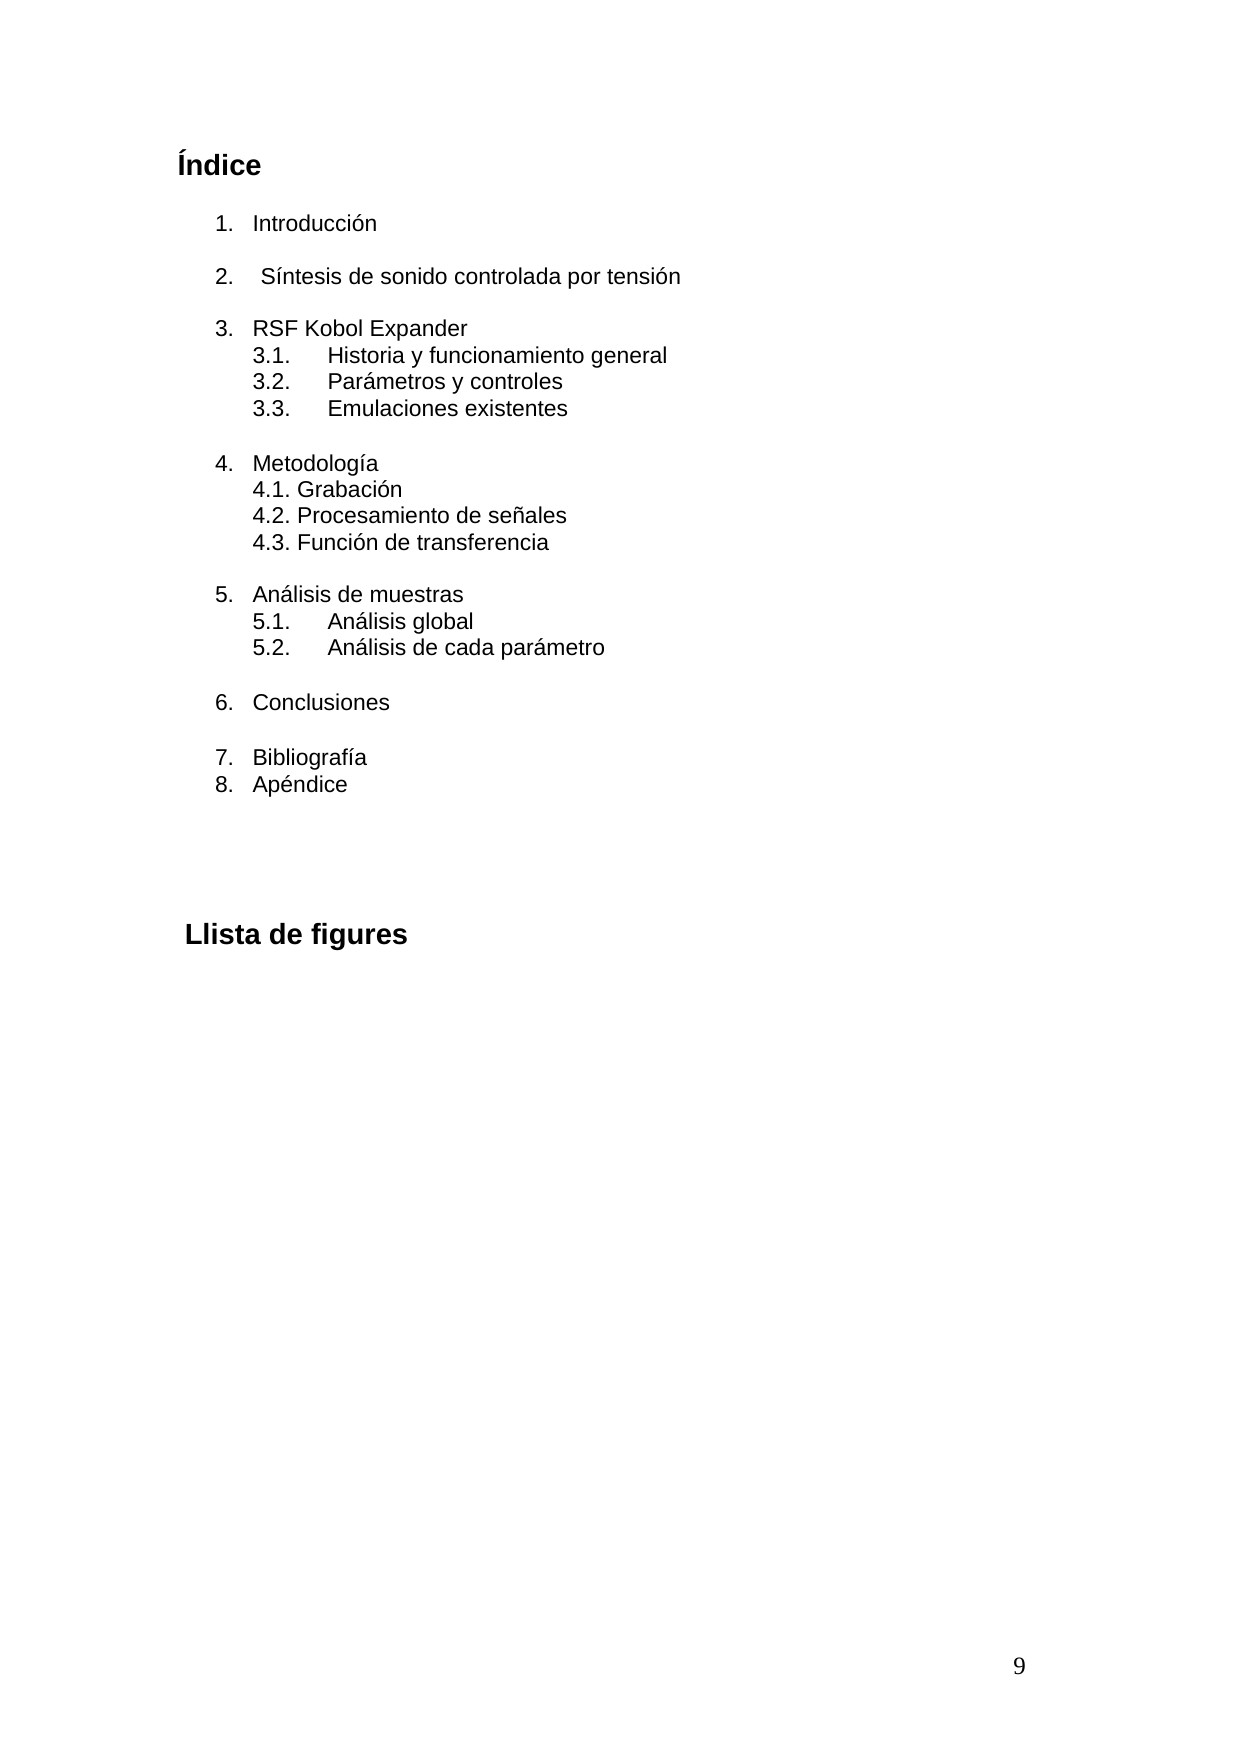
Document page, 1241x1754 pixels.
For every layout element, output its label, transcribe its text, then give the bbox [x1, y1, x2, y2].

text Llista de figures [177, 917, 1063, 950]
list Metodología [215, 449, 1063, 476]
list Síntesis de sonido controlada por tensión [215, 263, 1063, 289]
text 4.3. Función de transferencia [252, 529, 1063, 555]
list Conclusiones [215, 689, 1063, 716]
list Emulaciones existentes [252, 394, 1063, 421]
text 4.1. Grabación [252, 476, 1063, 502]
list Introducción [215, 210, 1063, 236]
list Análisis global [252, 608, 1063, 634]
list Bibliografía [215, 744, 1063, 771]
list Análisis de muestras [215, 581, 1063, 608]
list Análisis de cada parámetro [252, 634, 1063, 660]
list Parámetros y controles [252, 368, 1063, 394]
list Apéndice [215, 771, 1063, 797]
list Historia y funcionamiento general [252, 342, 1063, 368]
text Índice [177, 148, 1063, 181]
text 4.2. Procesamiento de señales [252, 502, 1063, 529]
list RSF Kobol Expander [215, 315, 1063, 342]
